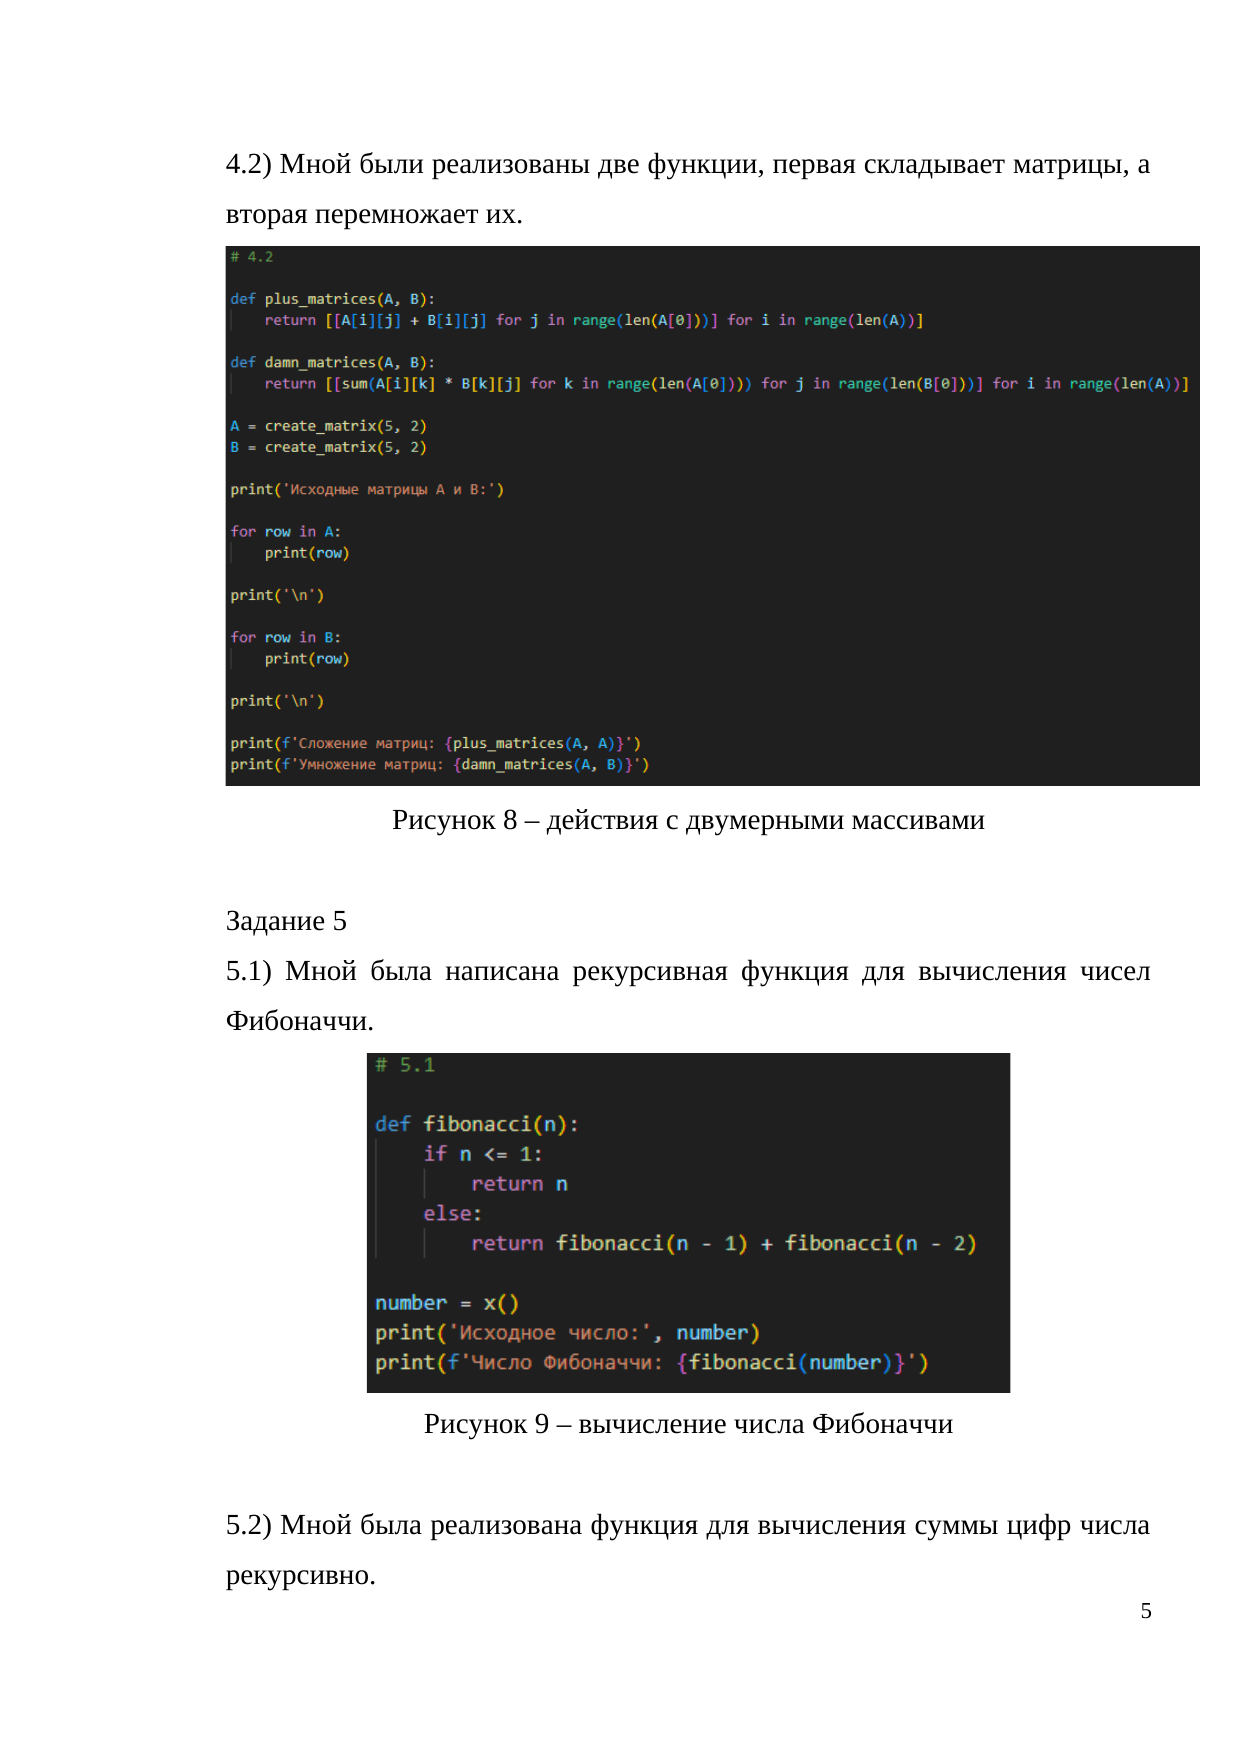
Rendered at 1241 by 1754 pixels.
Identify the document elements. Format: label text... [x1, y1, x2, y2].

list 4.2) Мной были реализованы две функции, первая складывает матрицы, а вторая перемножает их. [226, 146, 1152, 230]
picture [225, 246, 1200, 786]
list 5.2) Мной была реализована функция для вычисления суммы цифр числа рекурсивно. [226, 1507, 1152, 1591]
list Рисунок 8 – действия с двумерными массивами [226, 786, 1152, 836]
picture [366, 1053, 1011, 1393]
list Рисунок 9 – вычисление числа Фибоначчи [226, 1407, 1152, 1440]
list Задание 5 [226, 903, 1152, 936]
list 5.1) Мной была написана рекурсивная функция для вычисления чисел Фибоначчи. [226, 953, 1152, 1037]
